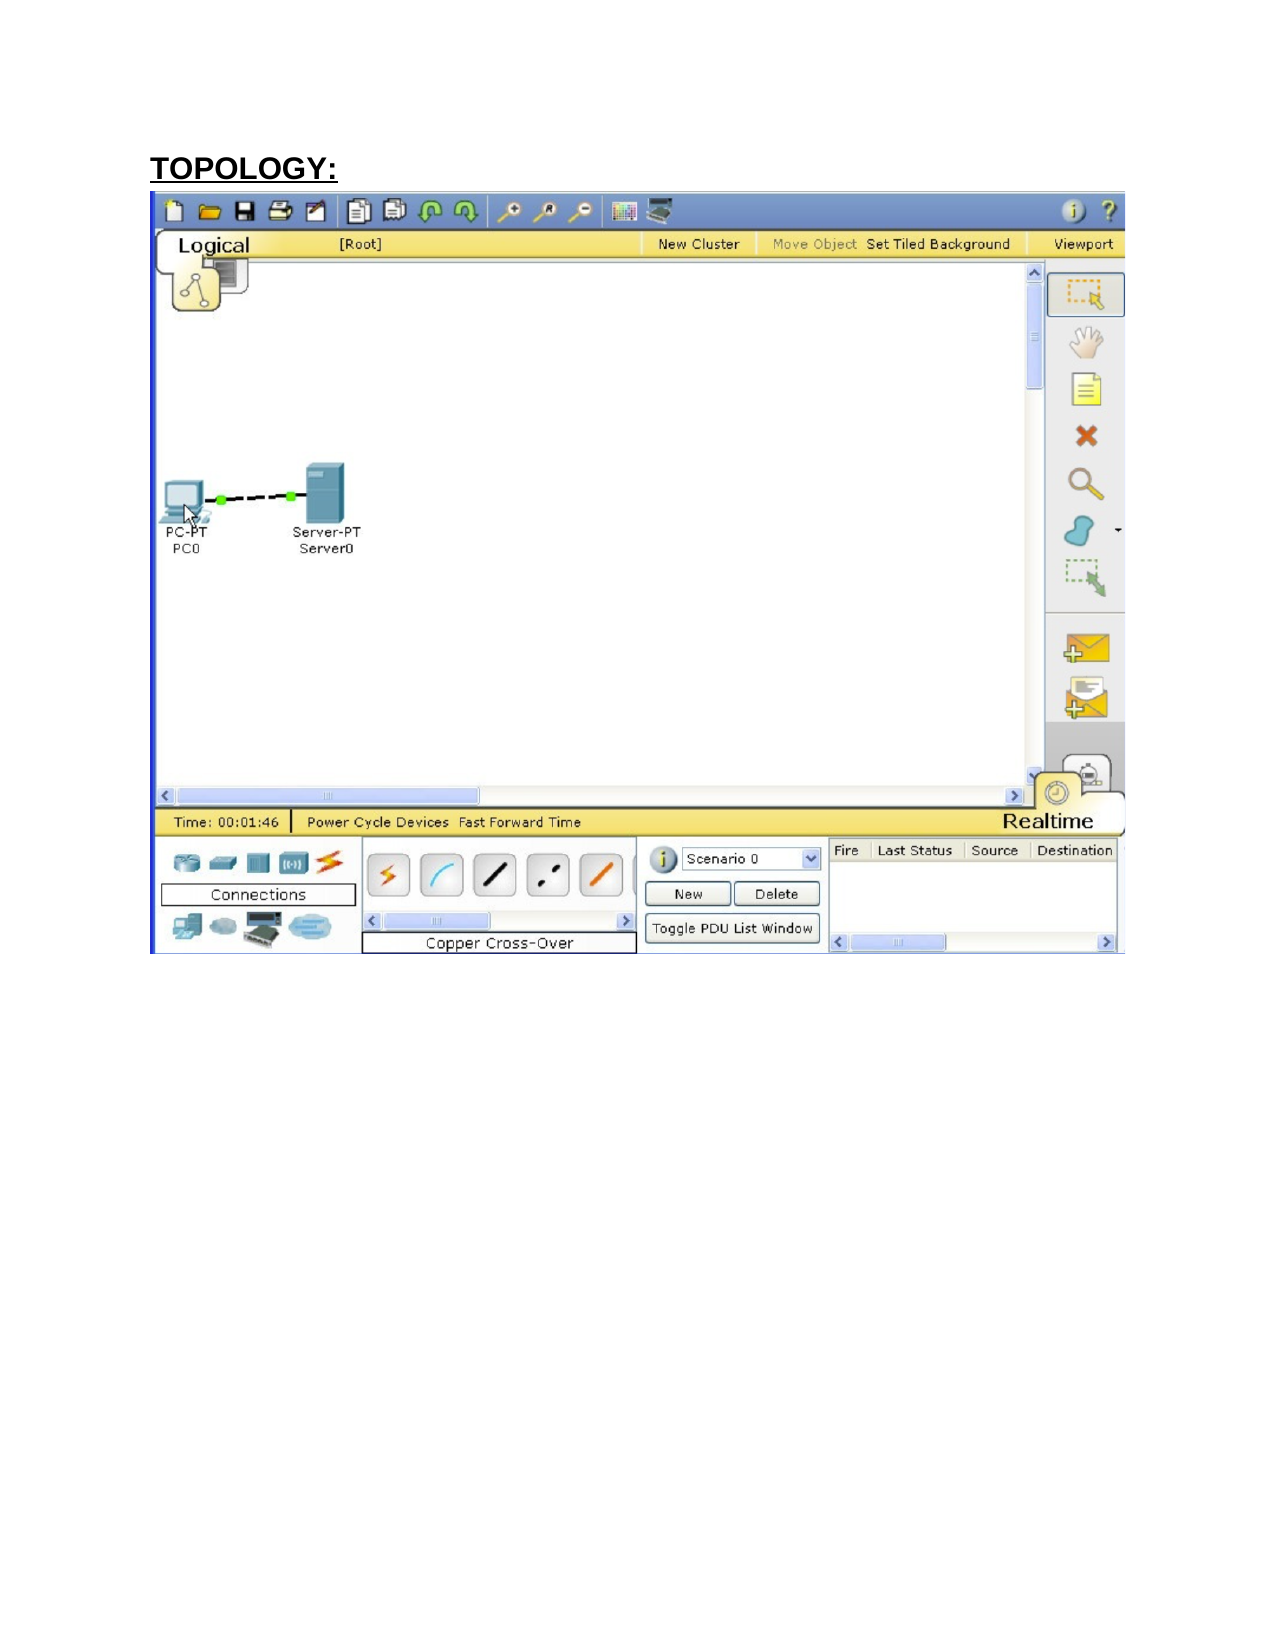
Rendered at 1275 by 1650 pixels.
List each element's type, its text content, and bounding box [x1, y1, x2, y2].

text TOPOLOGY: [150, 150, 1125, 186]
picture [150, 191, 1125, 954]
